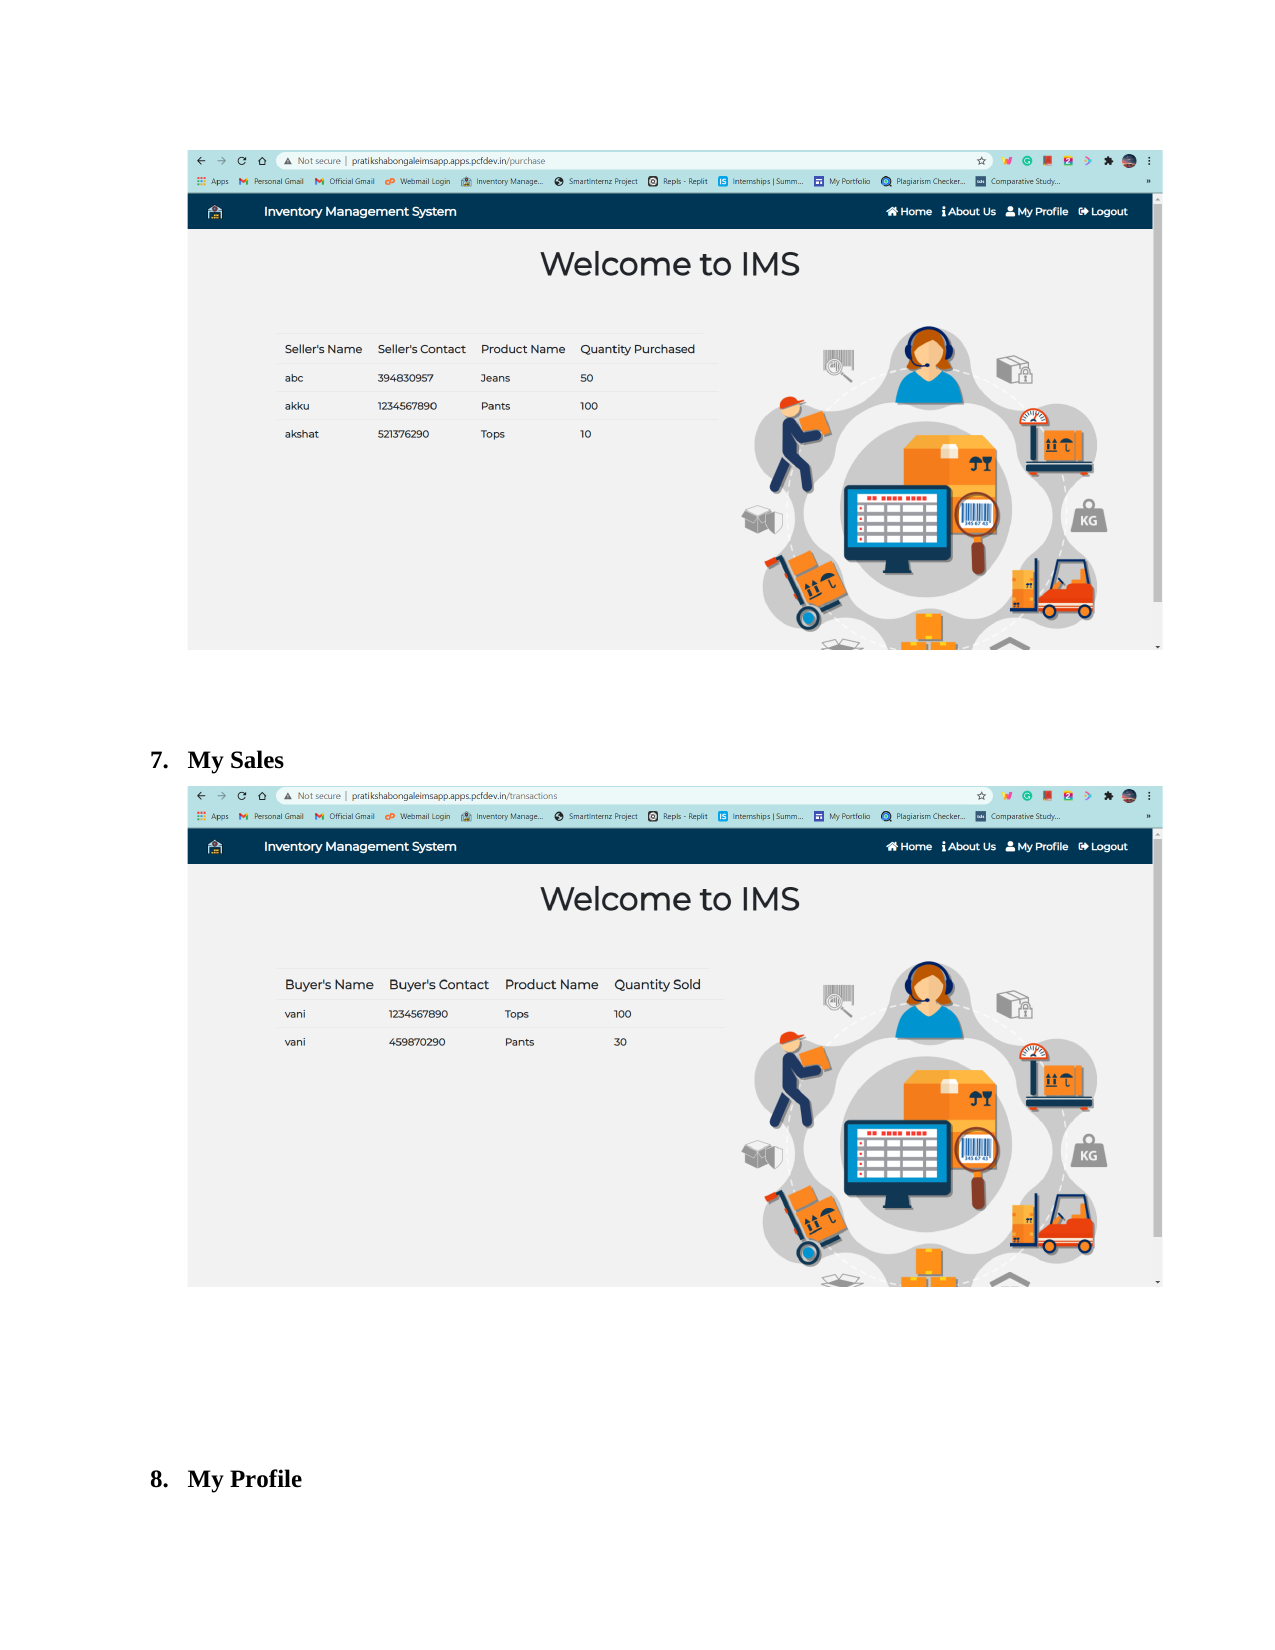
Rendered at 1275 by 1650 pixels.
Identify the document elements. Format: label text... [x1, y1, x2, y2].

list My Sales [150, 745, 1125, 773]
picture [187, 150, 1163, 650]
list My Profile [150, 1464, 1125, 1493]
picture [187, 786, 1163, 1287]
